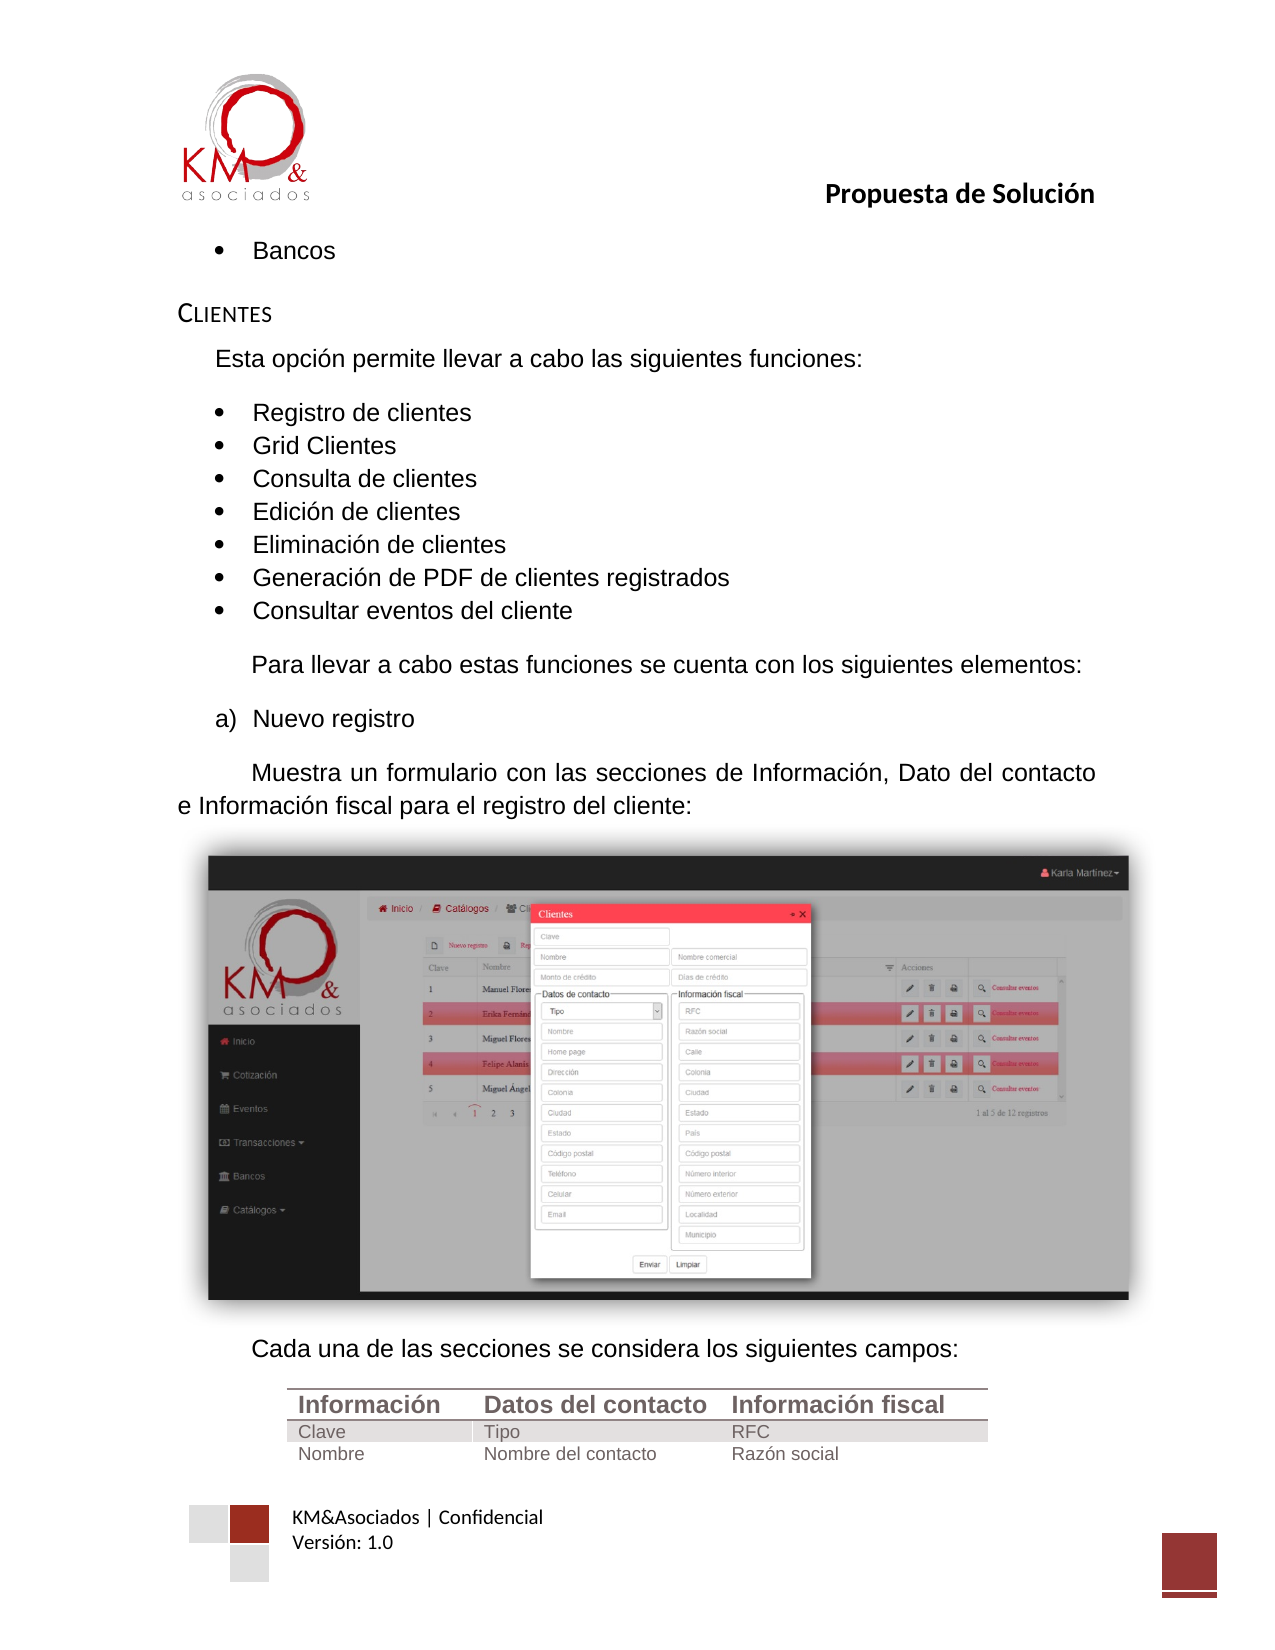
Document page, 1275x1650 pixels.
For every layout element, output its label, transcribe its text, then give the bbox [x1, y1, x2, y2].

list Edición de clientes [215, 497, 1098, 526]
table_cell Clave [287, 1421, 472, 1442]
table_cell RFC [720, 1421, 988, 1442]
list Registro de clientes [215, 397, 1098, 426]
picture [208, 855, 1129, 1300]
table_header Información fiscal [720, 1390, 988, 1419]
text Para llevar a cabo estas funciones se cuenta con los siguientes elementos: [177, 650, 1098, 679]
table_header Datos del contacto [473, 1390, 720, 1419]
text Muestra un formulario con las secciones de Información, Dato del contacto e Información fiscal para el registro del cliente: [177, 758, 1098, 820]
list Eliminación de clientes [215, 530, 1098, 559]
table_cell Nombre del contacto [473, 1443, 720, 1464]
table_cell Nombre [287, 1443, 472, 1464]
list Generación de PDF de clientes registrados [215, 563, 1098, 592]
list Nuevo registro [215, 704, 1098, 733]
table_header Información [287, 1390, 472, 1419]
table_cell Tipo [473, 1421, 720, 1442]
subtitle Clientes [177, 294, 1098, 330]
table_cell Razón social [720, 1443, 988, 1464]
picture [178, 70, 312, 204]
text Cada una de las secciones se considera los siguientes campos: [177, 1334, 1098, 1363]
text Esta opción permite llevar a cabo las siguientes funciones: [177, 344, 1098, 372]
list Consulta de clientes [215, 464, 1098, 493]
list Grid Clientes [215, 431, 1098, 459]
list Bancos [215, 236, 1098, 265]
list Consultar eventos del cliente [215, 596, 1098, 625]
